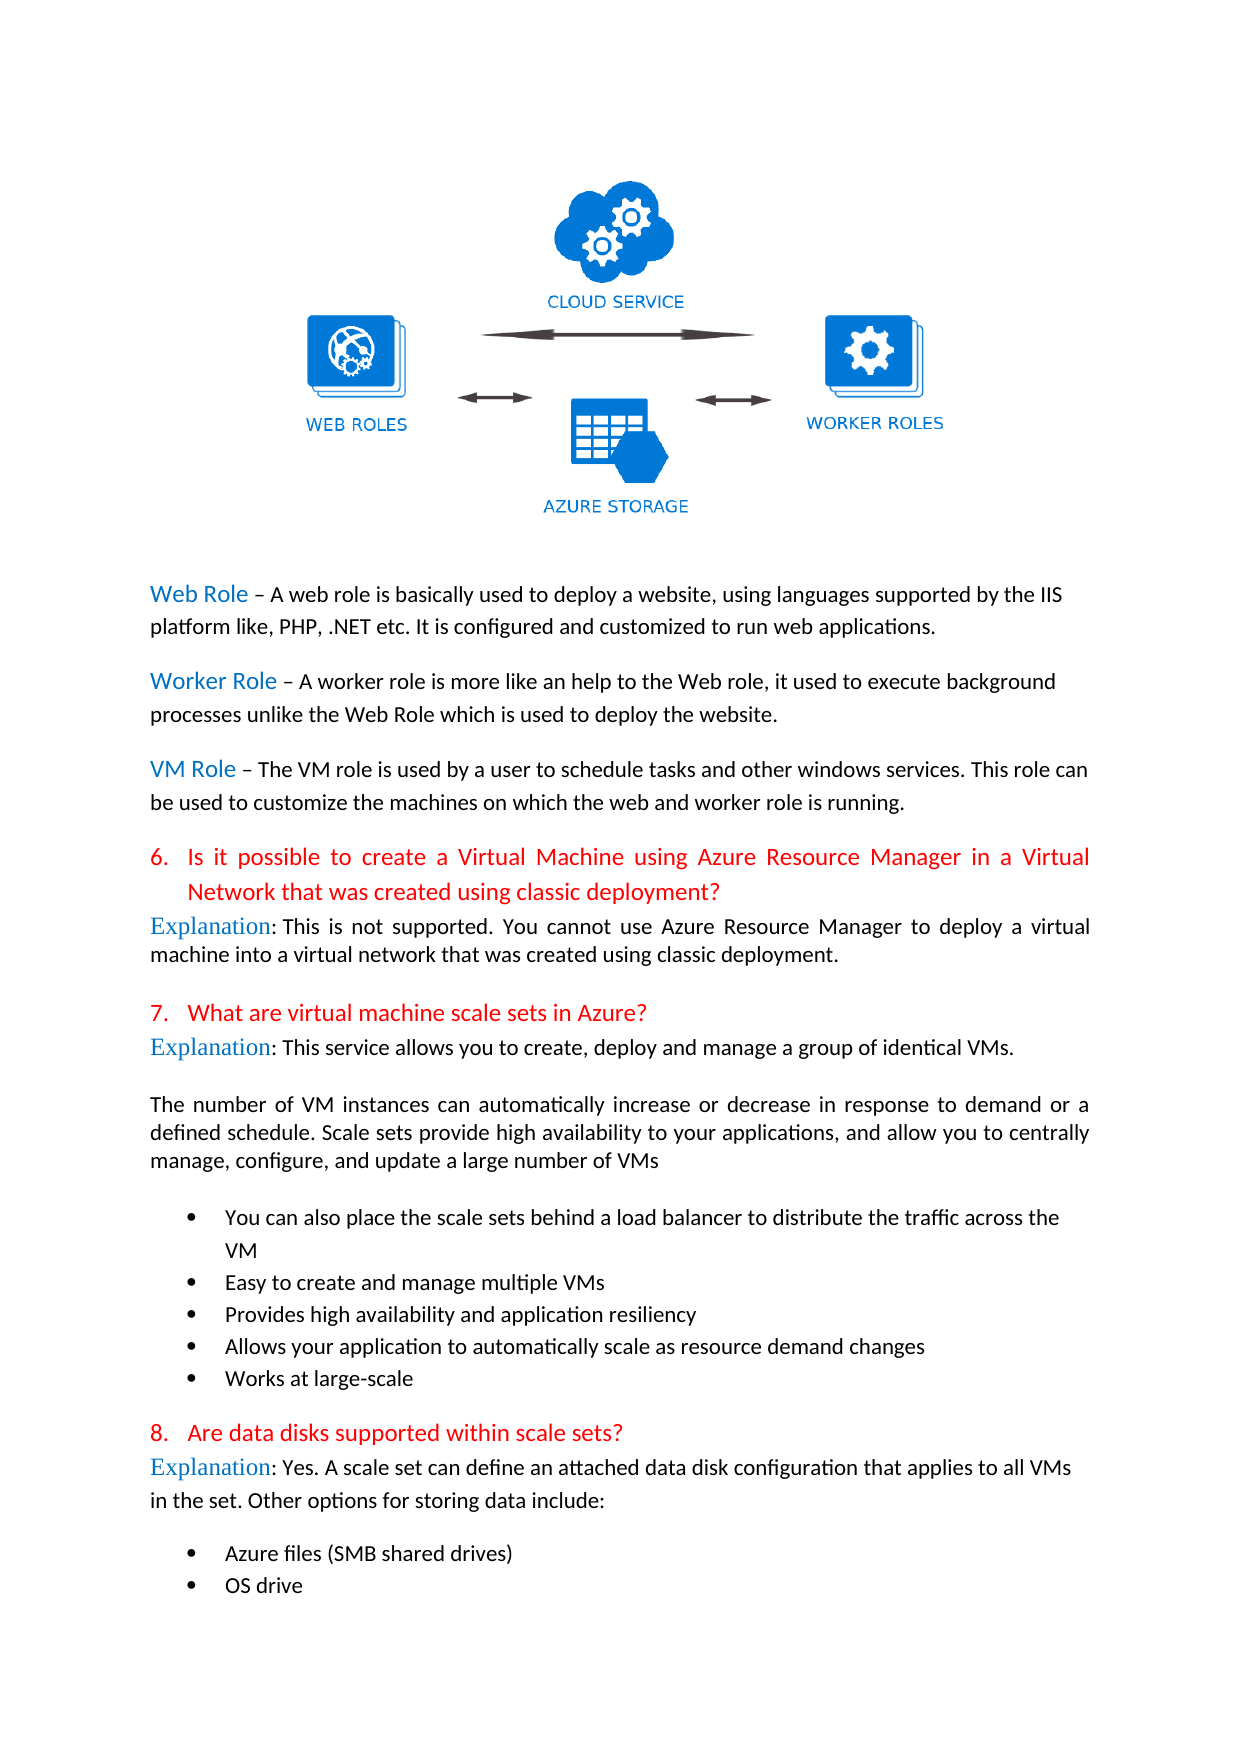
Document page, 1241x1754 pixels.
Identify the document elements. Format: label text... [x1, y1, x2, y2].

text Worker Role – A worker role is more like an help to the Web role, it used to execute background processes unlike the Web Role which is used to deploy the website. [150, 665, 1090, 728]
text Explanation: This service allows you to create, deploy and manage a group of identical VMs. [150, 1032, 1090, 1061]
list Works at large-scale [187, 1364, 1090, 1392]
list Allows your application to automatically scale as resource demand changes [187, 1332, 1090, 1360]
subtitle What are virtual machine scale sets in Azure? [150, 997, 1090, 1028]
list OS drive [187, 1571, 1090, 1599]
subtitle Are data disks supported within scale sets? [150, 1417, 1090, 1448]
text Explanation: Yes. A scale set can define an attached data disk configuration that applies to all VMs in the set. Other options for storing data include: [150, 1452, 1090, 1514]
text Explanation: This is not supported. You cannot use Azure Resource Manager to deploy a virtual machine into a virtual network that was created using classic deployment. [150, 911, 1090, 968]
list Easy to create and manage multiple VMs [187, 1268, 1090, 1296]
text VM Role – The VM role is used by a user to schedule tasks and other windows services. This role can be used to customize the machines on which the web and worker role is running. [150, 753, 1090, 816]
text The number of VM instances can automatically increase or decrease in response to demand or a defined schedule. Scale sets provide high availability to your applications, and allow you to centrally manage, configure, and update a large number of VMs [150, 1090, 1090, 1174]
picture [150, 150, 1091, 553]
list You can also place the scale sets behind a load balancer to distribute the traffic across the VM [187, 1203, 1090, 1264]
subtitle Is it possible to create a Virtual Machine using Azure Resource Manager in a Virtual Network that was created using classic deployment? [150, 841, 1090, 906]
list Azure files (SMB shared drives) [187, 1539, 1090, 1567]
text Web Role – A web role is basically used to deploy a website, using languages supported by the IIS platform like, PHP, .NET etc. It is configured and customized to run web applications. [150, 578, 1090, 640]
list Provides high availability and application resiliency [187, 1300, 1090, 1328]
